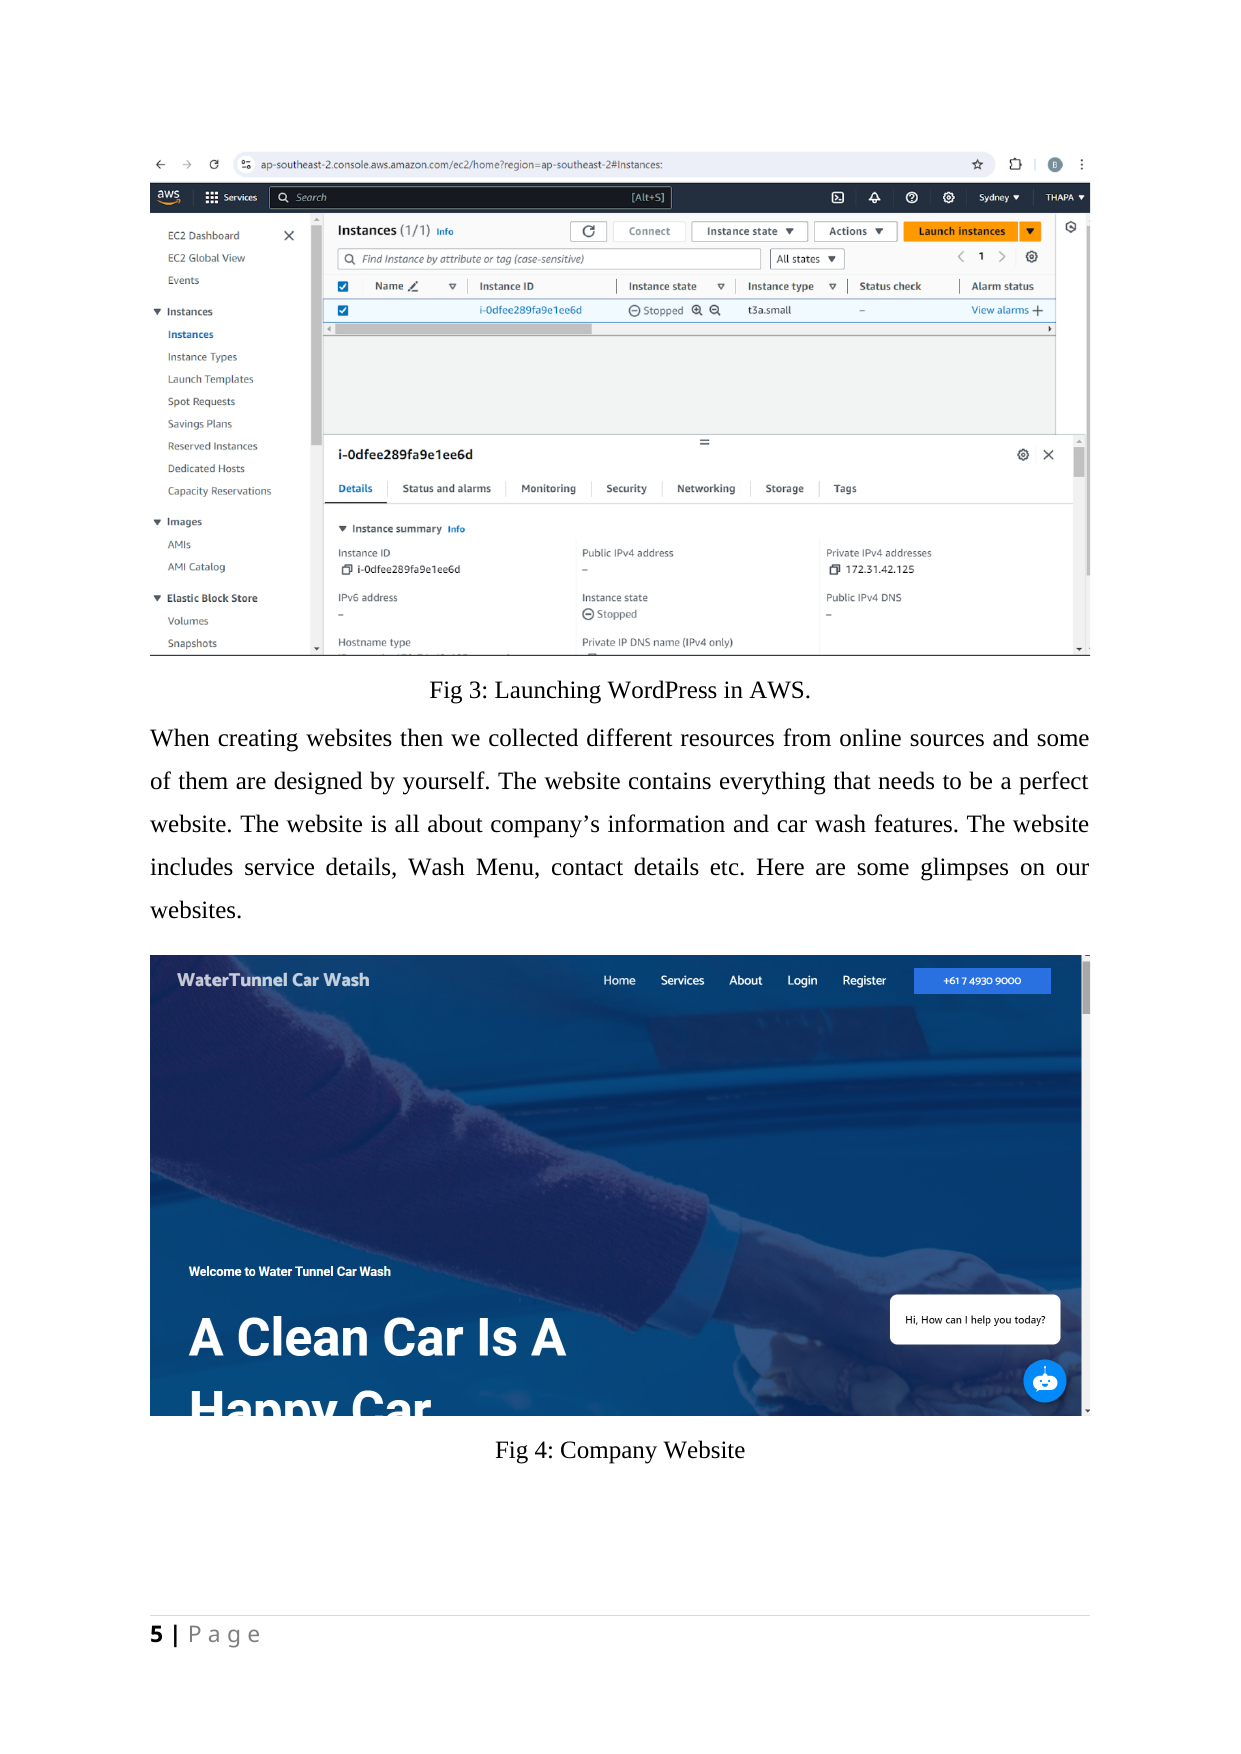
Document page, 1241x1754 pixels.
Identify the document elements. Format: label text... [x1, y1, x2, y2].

picture [150, 955, 1091, 1416]
text When creating websites then we collected different resources from online sources and some of them are designed by yourself. The website contains everything that needs to be a perfect website. The website is all about company’s information and car wash features. The website includes service details, Wash Menu, contact details etc. Here are some glimpses on our websites. [150, 723, 1090, 924]
picture [150, 150, 1091, 656]
text Fig 3: Launching WordPress in AWS. [150, 675, 1090, 704]
text Fig 4: Company Website [150, 1435, 1090, 1464]
